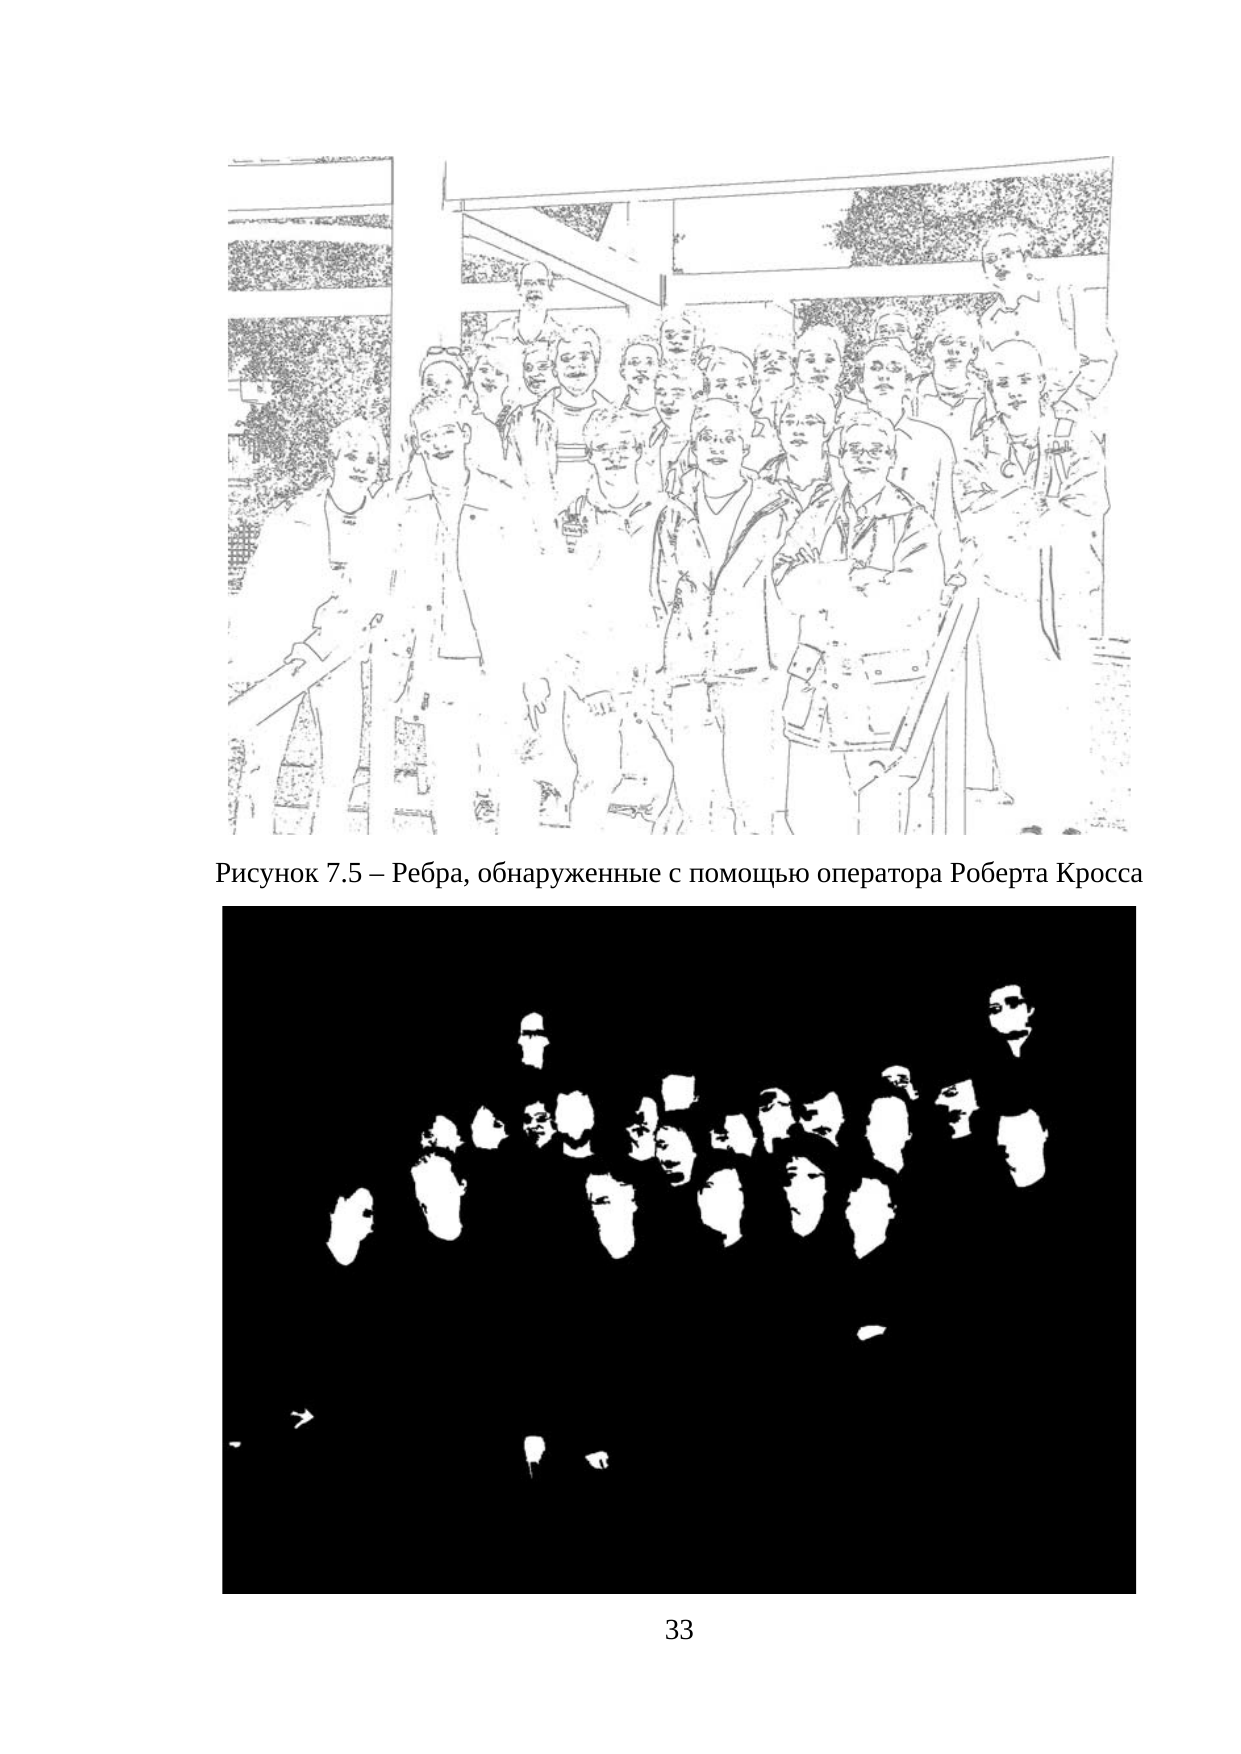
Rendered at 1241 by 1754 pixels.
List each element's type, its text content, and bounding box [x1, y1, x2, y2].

text Рисунок 7.5 – Ребра, обнаруженные с помощью оператора Роберта Кросса [177, 856, 1181, 889]
